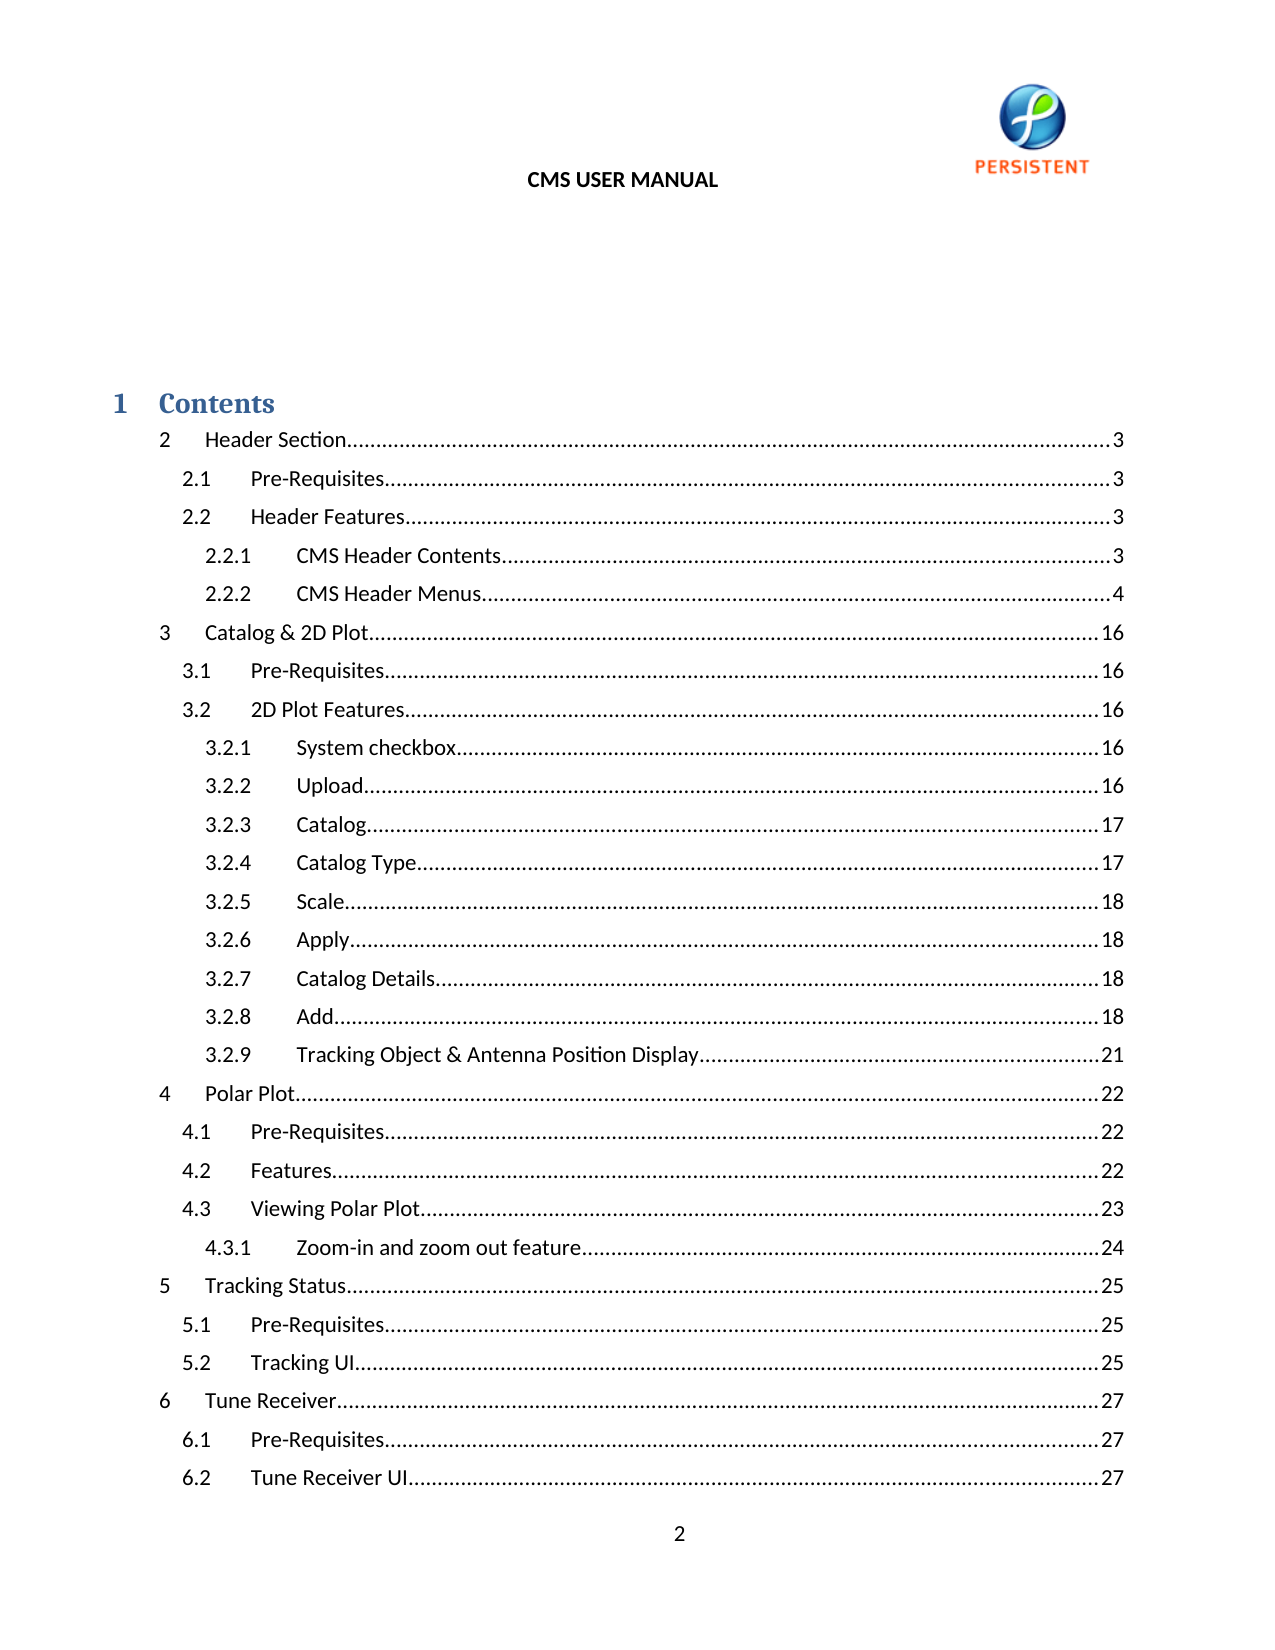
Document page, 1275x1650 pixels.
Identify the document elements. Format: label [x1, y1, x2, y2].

picture [964, 75, 1100, 188]
